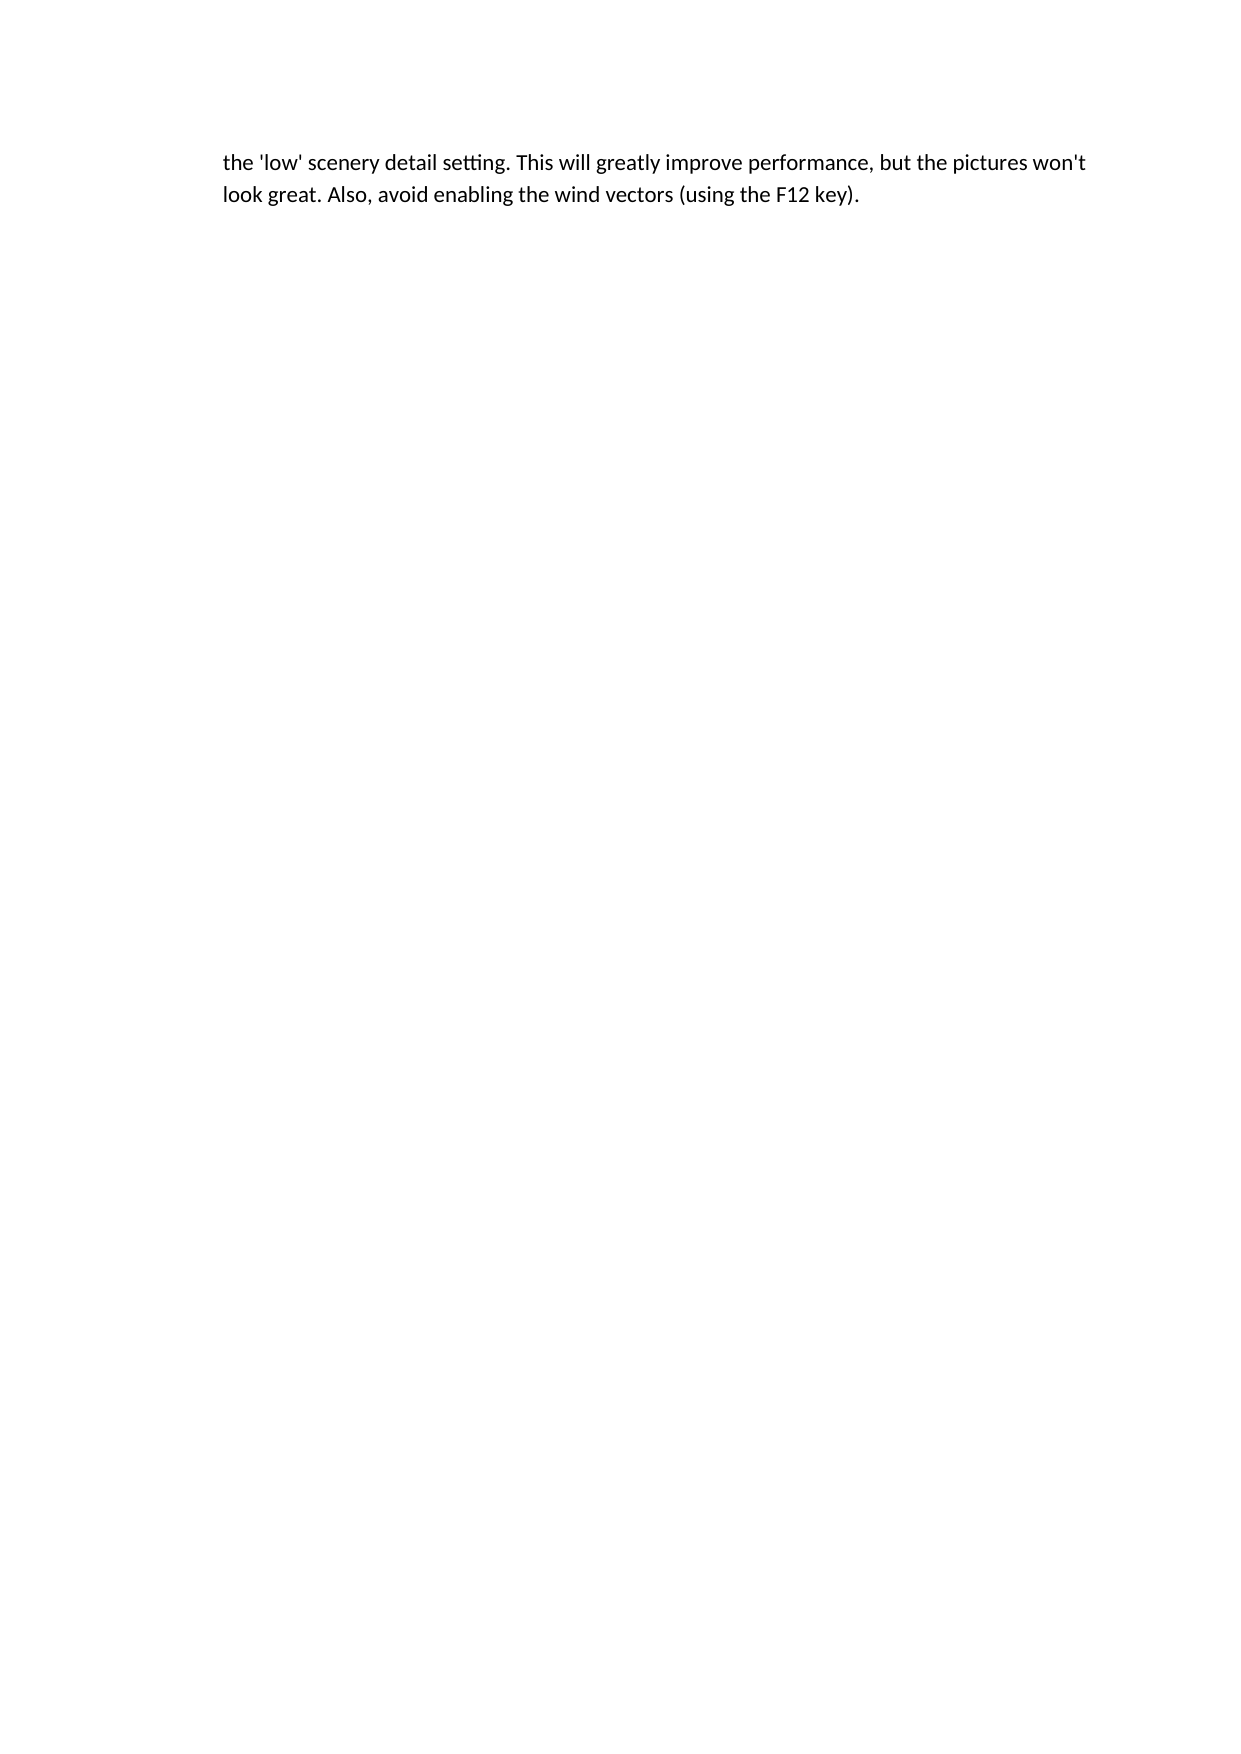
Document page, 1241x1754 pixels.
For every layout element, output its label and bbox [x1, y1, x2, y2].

list [185, 148, 1093, 208]
